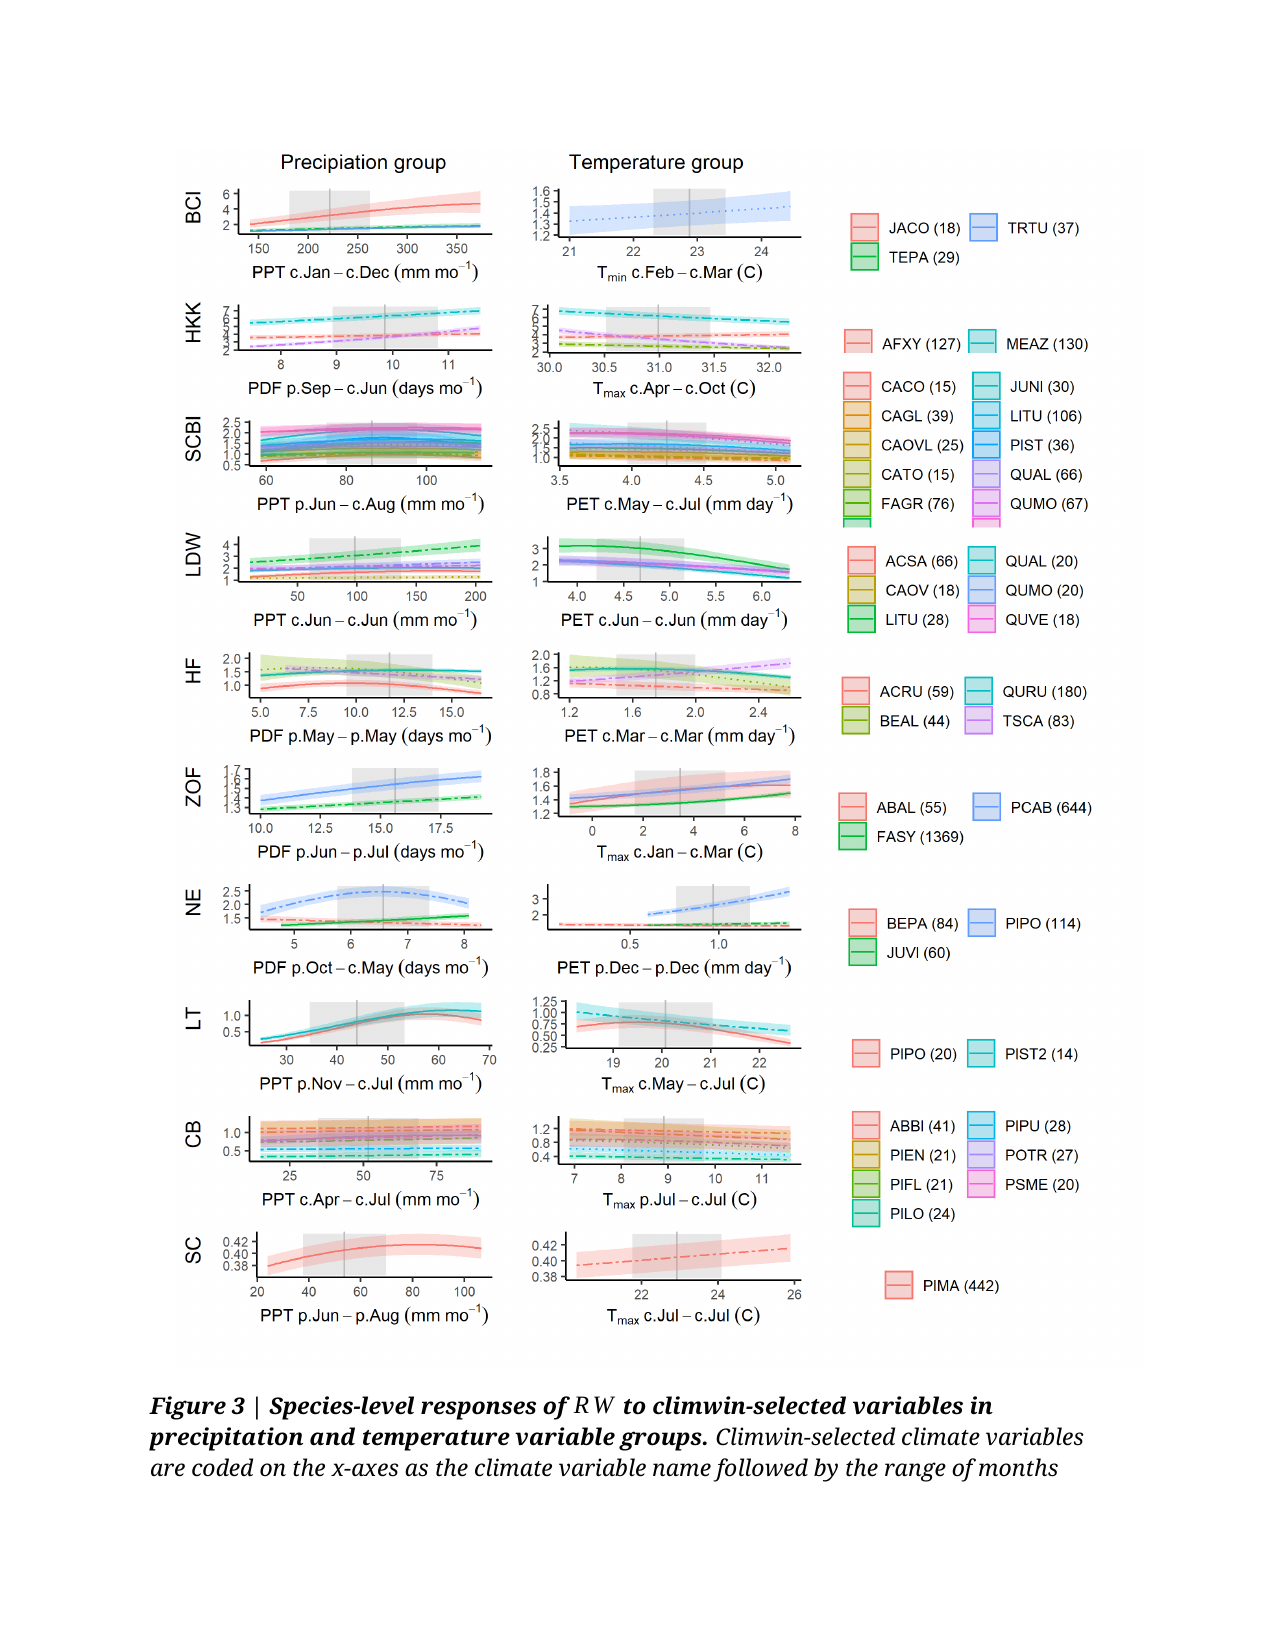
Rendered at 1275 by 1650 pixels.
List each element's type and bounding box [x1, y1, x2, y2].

text [150, 1389, 1125, 1483]
picture [168, 150, 1144, 1369]
